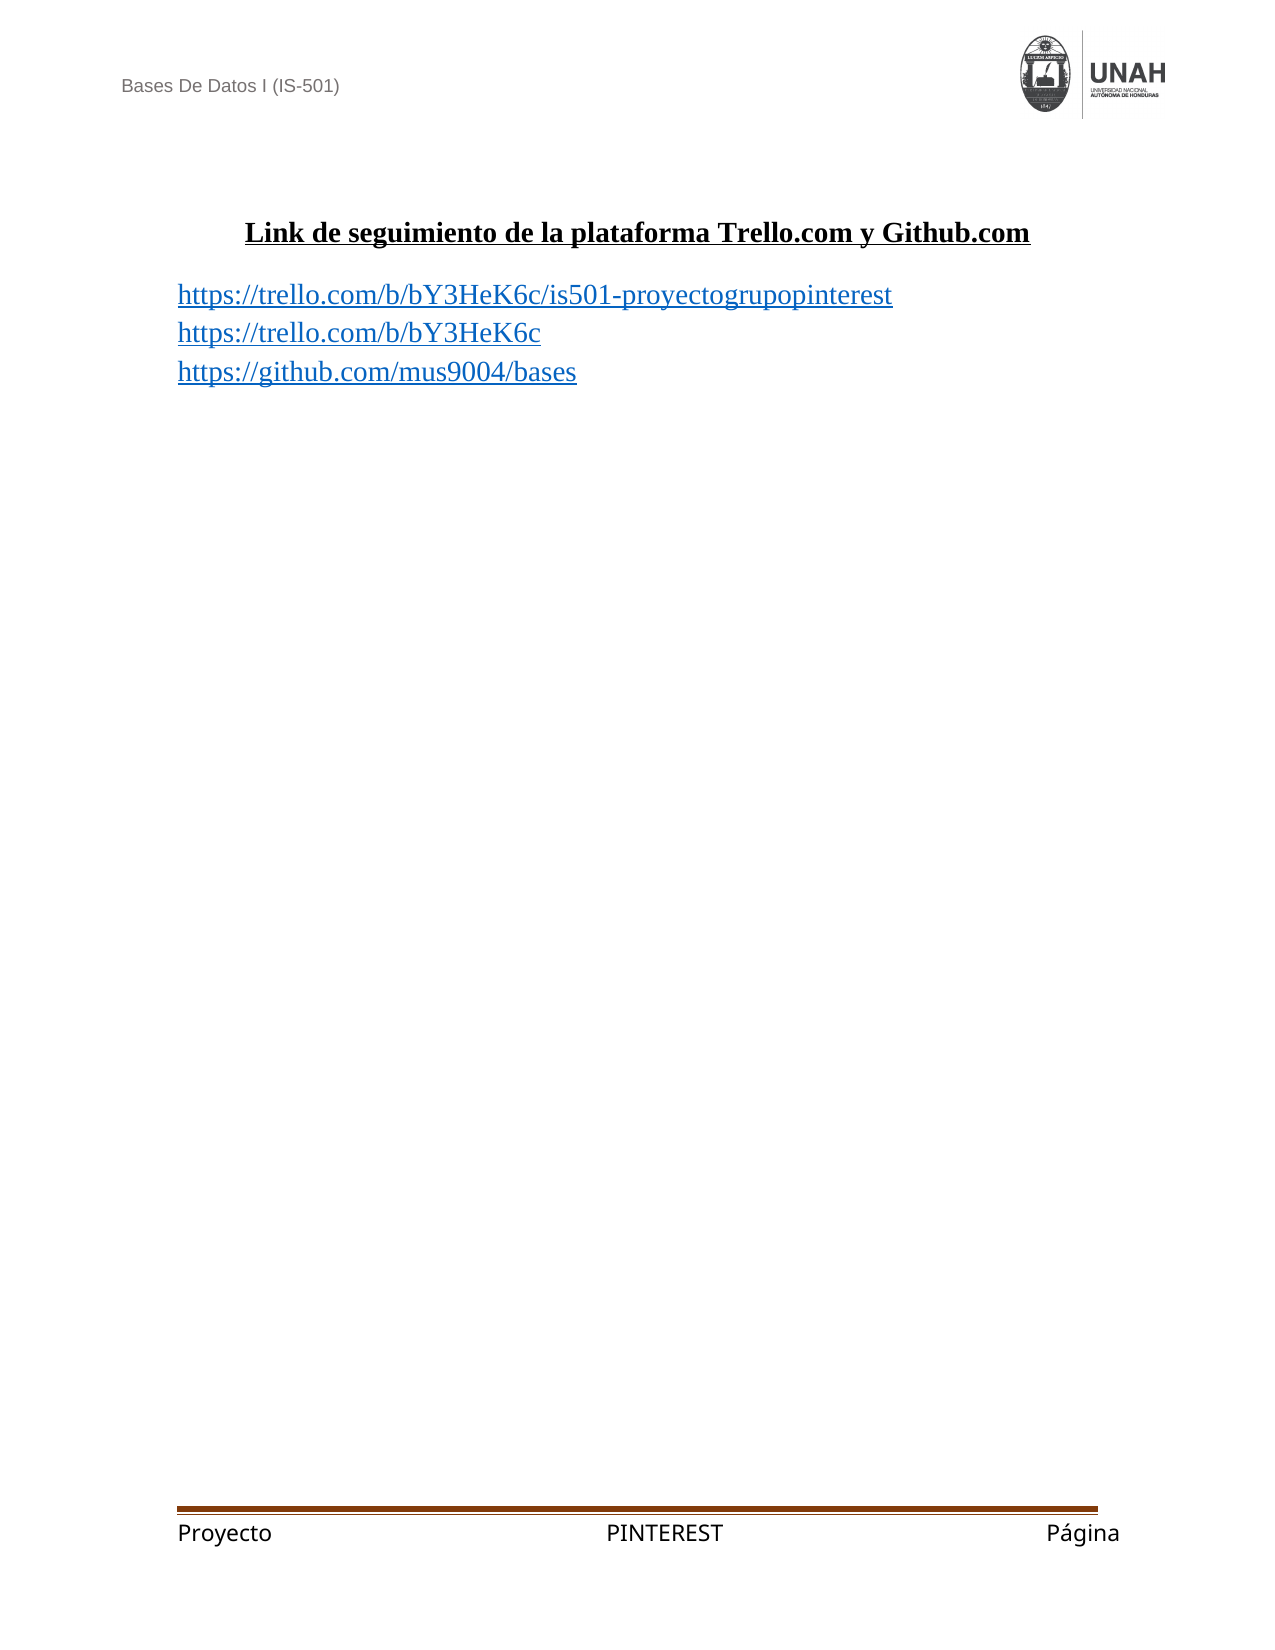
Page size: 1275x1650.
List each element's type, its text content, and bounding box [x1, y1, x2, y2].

text https://trello.com/b/bY3HeK6c/is501-proyectogrupopinterest [177, 277, 1098, 311]
text https://trello.com/b/bY3HeK6c [177, 316, 1098, 349]
text https://github.com/mus9004/bases [177, 354, 1098, 388]
picture [1020, 26, 1165, 119]
text Link de seguimiento de la plataforma Trello.com y Github.com [177, 215, 1098, 248]
